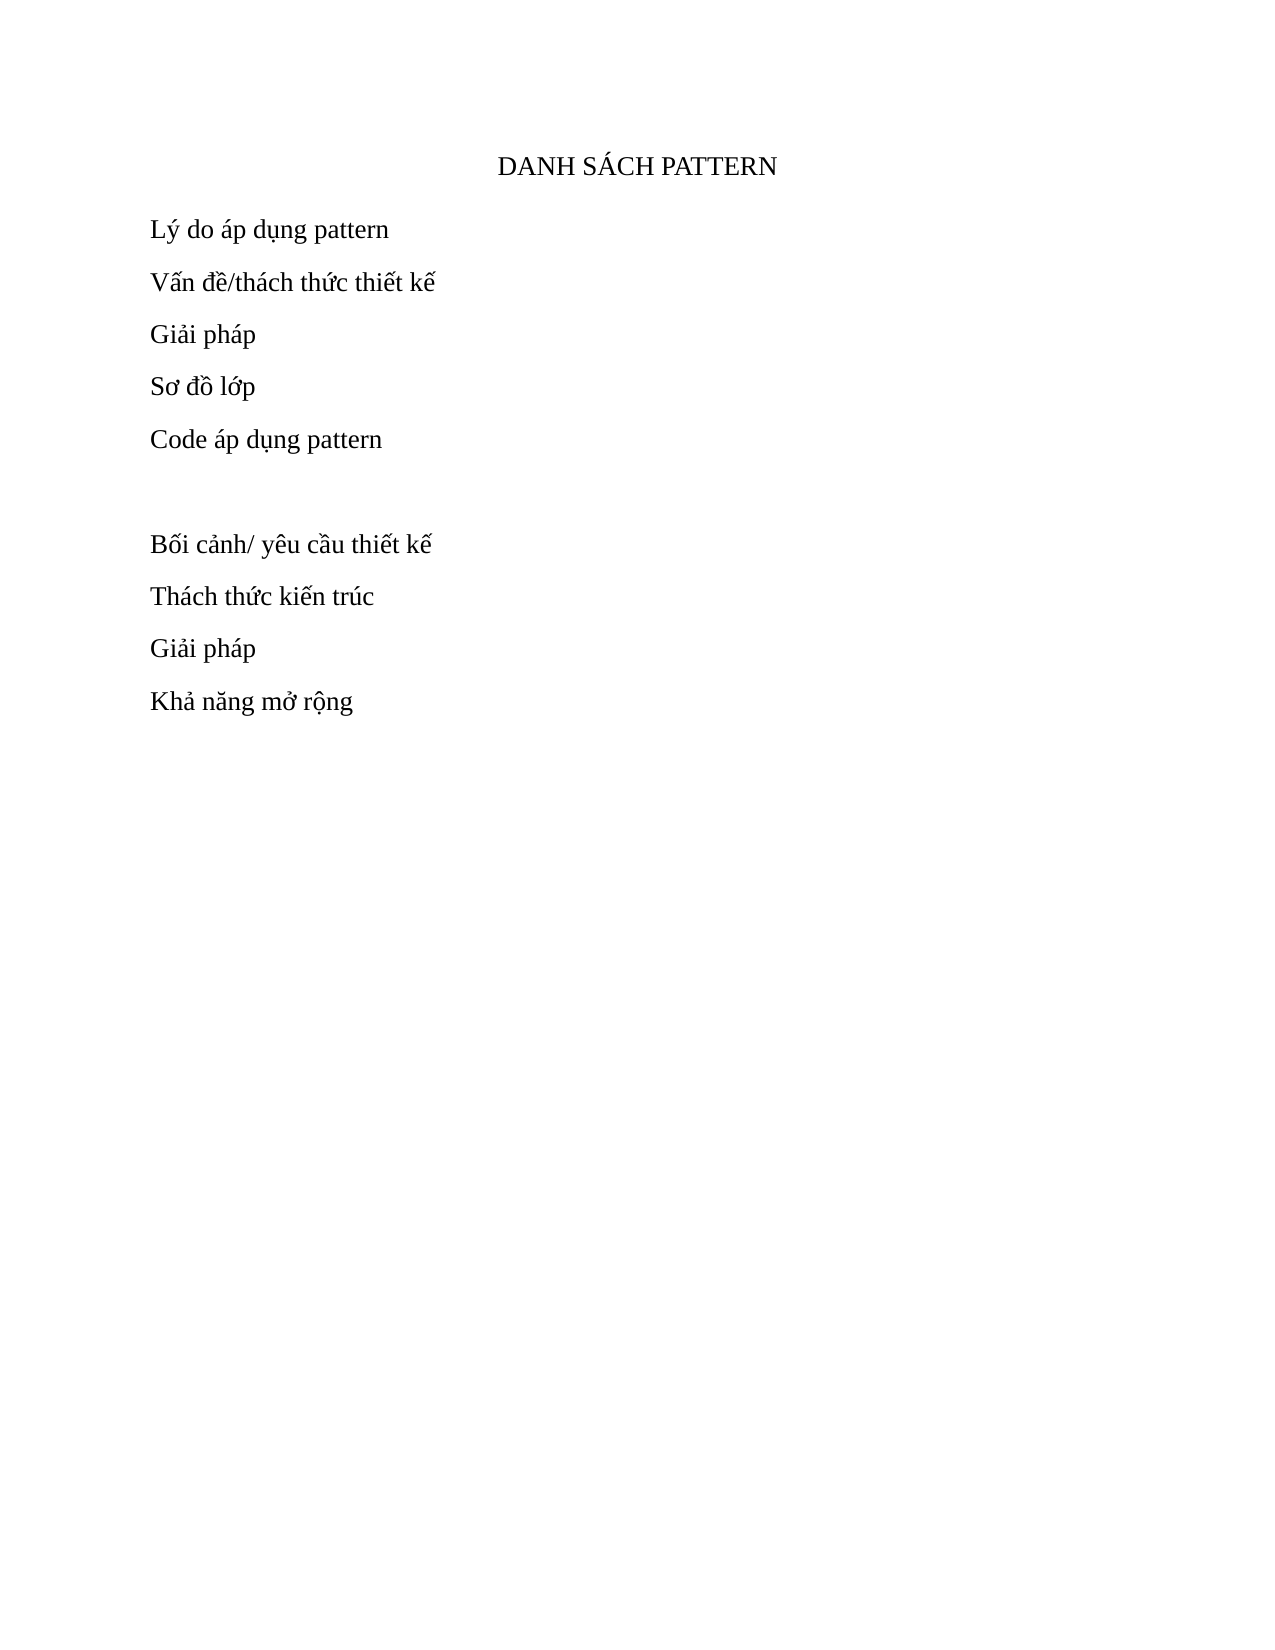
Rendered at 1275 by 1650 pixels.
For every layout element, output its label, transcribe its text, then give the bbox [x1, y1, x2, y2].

text Sơ đồ lớp [150, 371, 1125, 402]
text Khả năng mở rộng [150, 685, 1125, 716]
text Giải pháp [150, 318, 1125, 349]
text Code áp dụng pattern [150, 423, 1125, 454]
text Bối cảnh/ yêu cầu thiết kế [150, 528, 1125, 559]
text Lý do áp dụng pattern [150, 213, 1125, 244]
text Giải pháp [150, 632, 1125, 664]
text Thách thức kiến trúc [150, 580, 1125, 611]
text DANH SÁCH PATTERN [150, 150, 1125, 181]
text Vấn đề/thách thức thiết kế [150, 266, 1125, 297]
